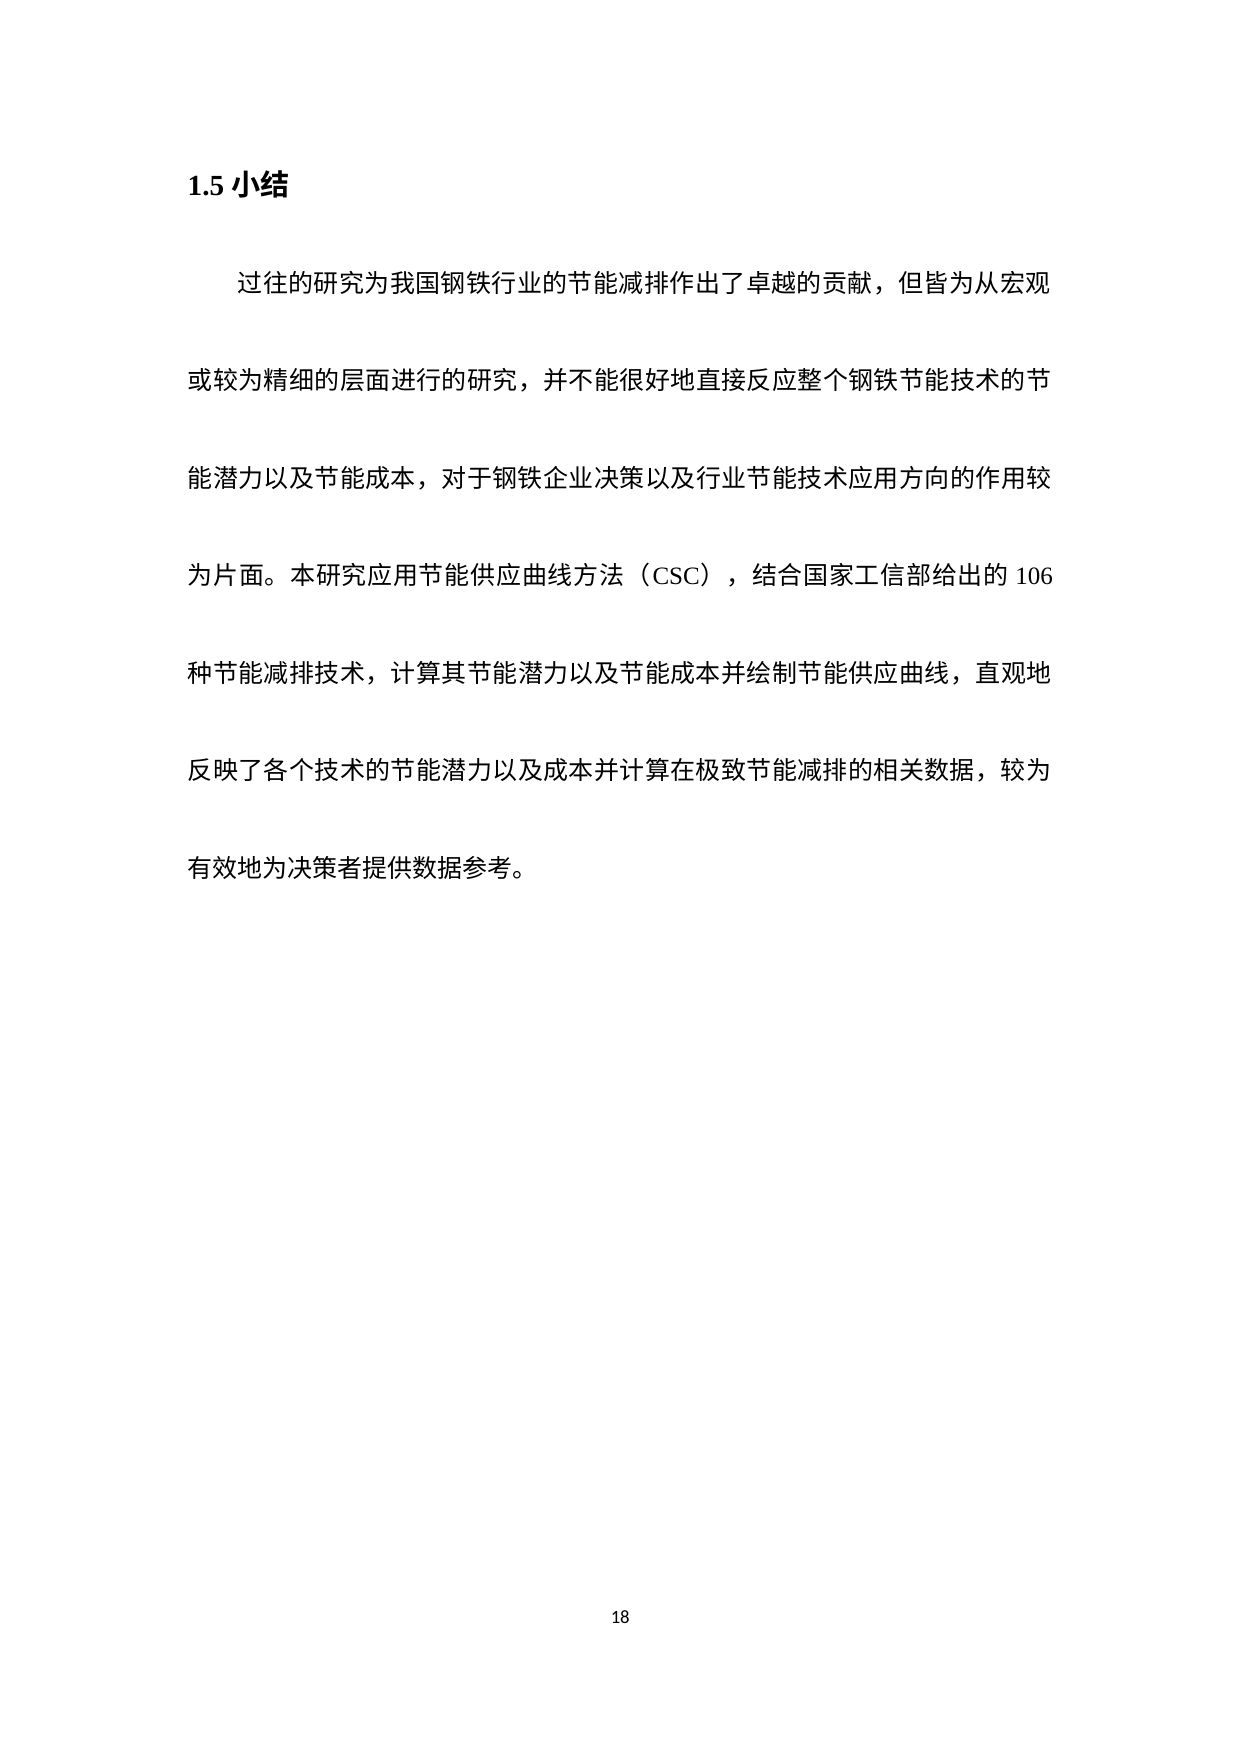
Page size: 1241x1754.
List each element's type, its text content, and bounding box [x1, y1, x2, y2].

text 过往的研究为我国钢铁行业的节能减排作出了卓越的贡献，但皆为从宏观或较为精细的层面进行的研究，并不能很好地直接反应整个钢铁节能技术的节能潜力以及节能成本，对于钢铁企业决策以及行业节能技术应用方向的作用较为片面。本研究应用节能供应曲线方法（CSC），结合国家工信部给出的106种节能减排技术，计算其节能潜力以及节能成本并绘制节能供应曲线，直观地反映了各个技术的节能潜力以及成本并计算在极致节能减排的相关数据，较为有效地为决策者提供数据参考。 [187, 249, 1053, 899]
subtitle 1.5 小结 [187, 150, 1053, 215]
